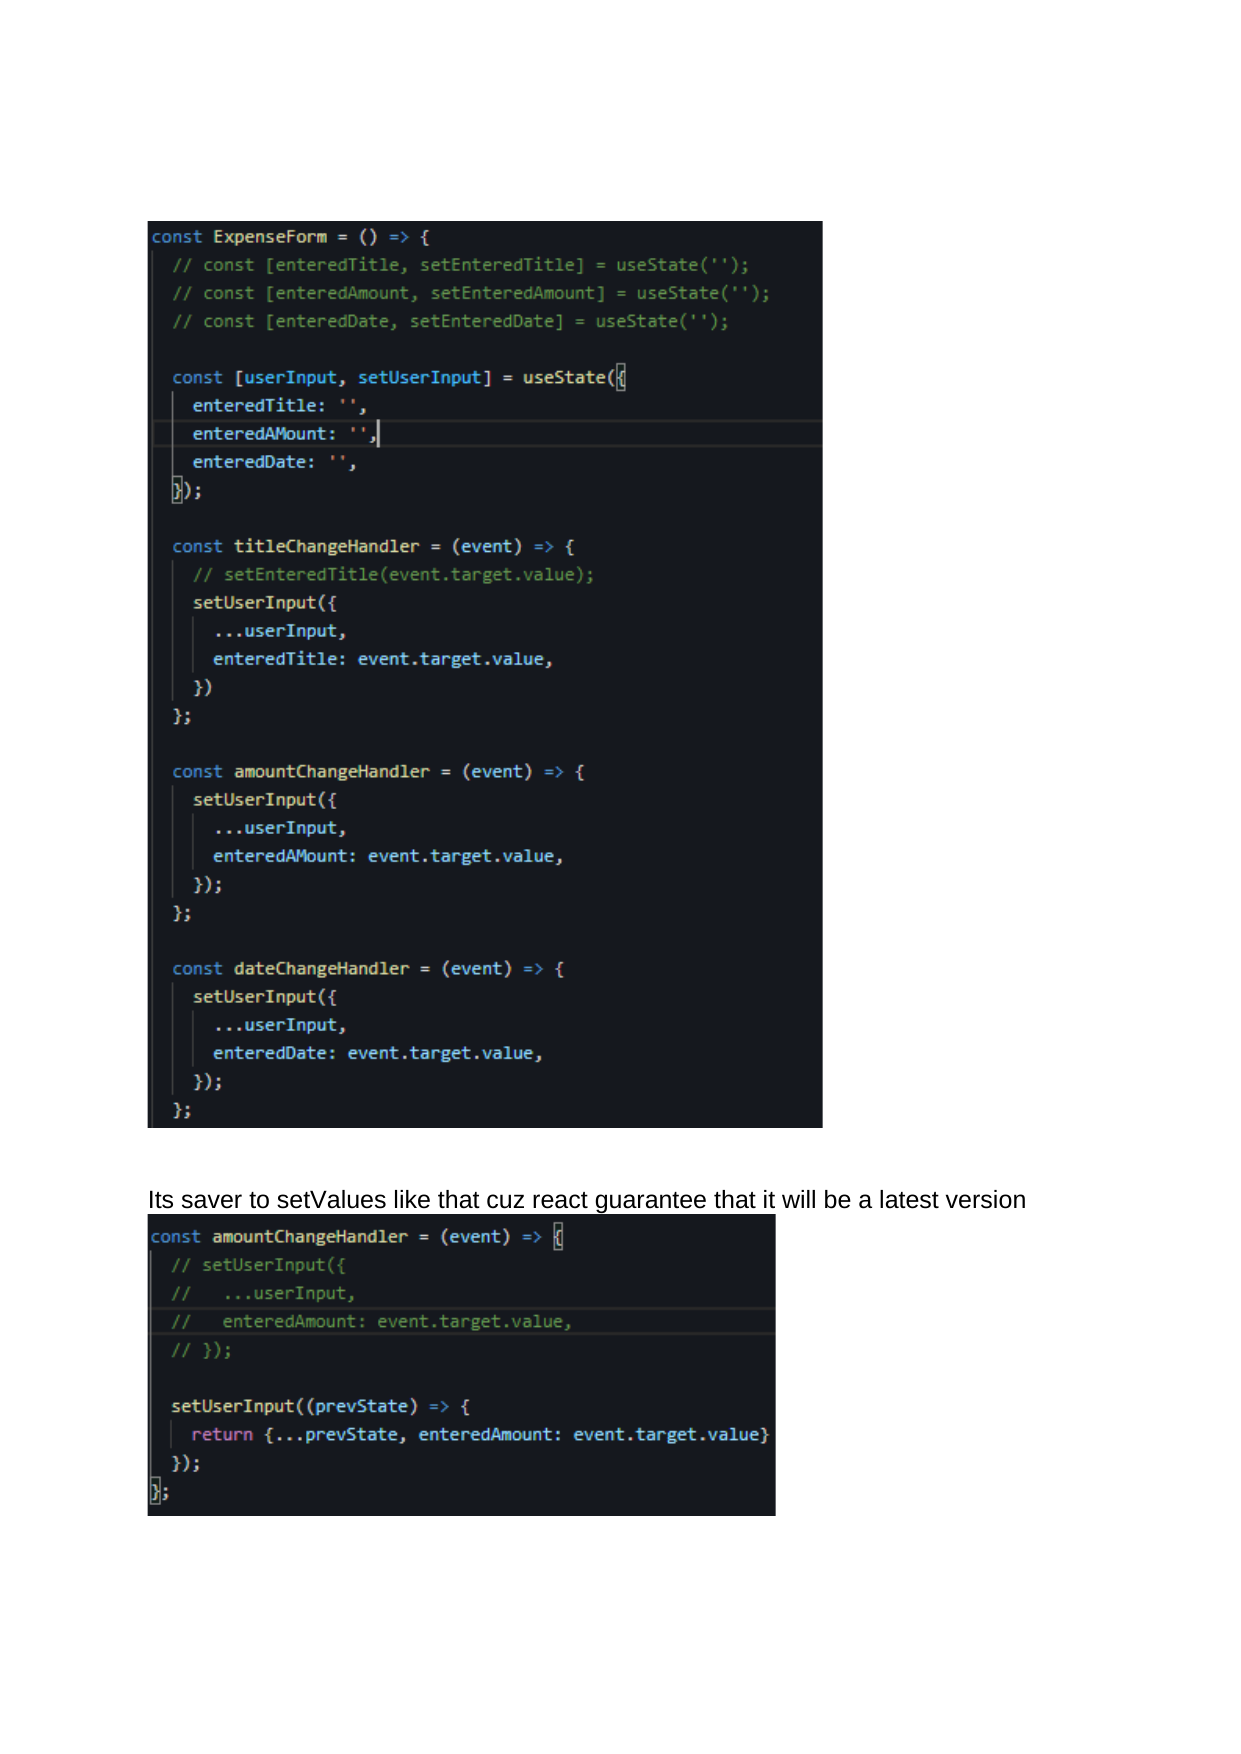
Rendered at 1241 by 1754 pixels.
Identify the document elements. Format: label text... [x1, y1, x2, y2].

picture [147, 221, 823, 1128]
picture [147, 1214, 776, 1516]
text Its saver to setValues like that cuz react guarantee that it will be a latest version [148, 1185, 1093, 1214]
